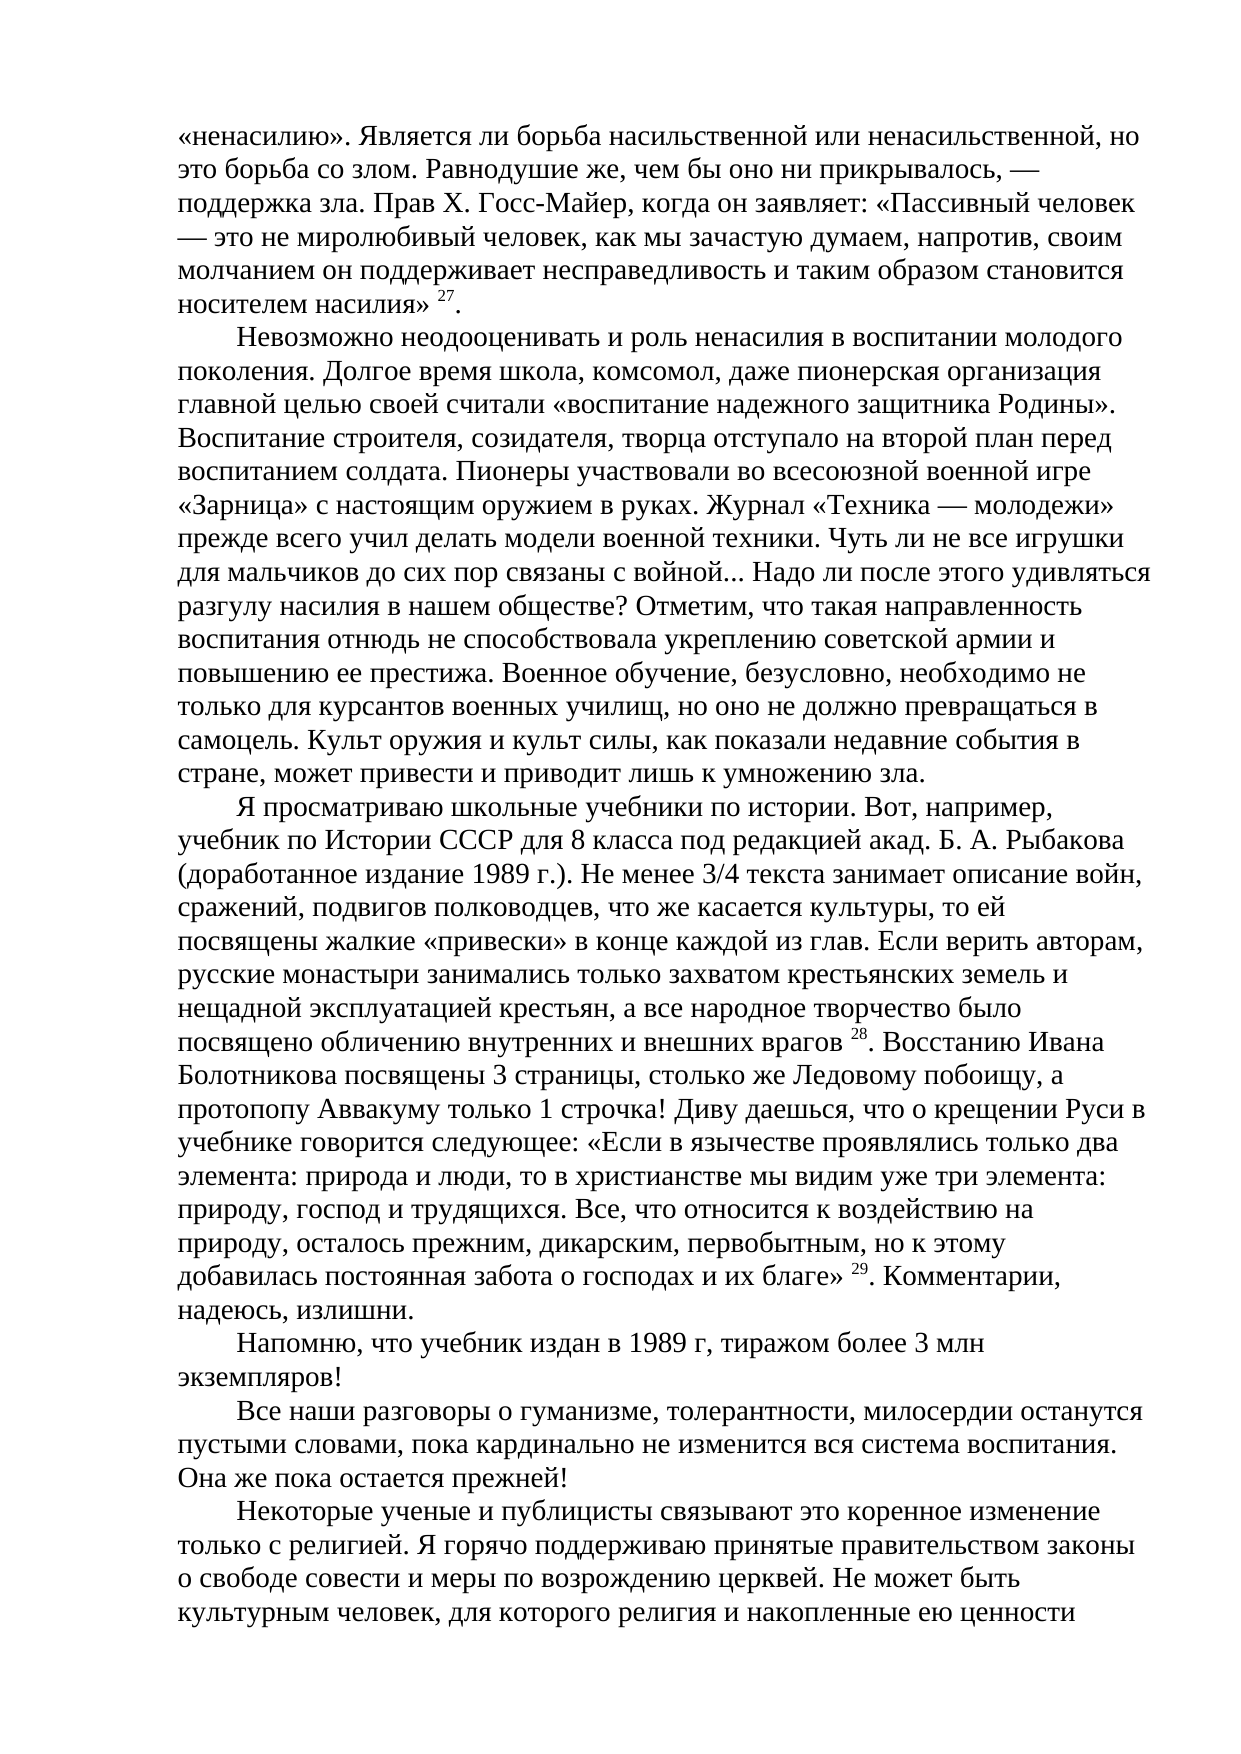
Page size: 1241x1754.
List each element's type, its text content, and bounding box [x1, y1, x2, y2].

text Я просматриваю школьные учебники по истории. Вот, например, учебник по Истории СССР для 8 класса под редакцией акад. Б. А. Рыбакова (доработанное издание 1989 г.). Не менее 3/4 текста занимает описание войн, сражений, подвигов полководцев, что же касается культуры, то ей посвящены жалкие «привески» в конце каждой из глав. Если верить авторам, русские монастыри занимались только захватом крестьянских земель и нещадной эксплуатацией крестьян, а все народное творчество было посвящено обличению внутренних и внешних врагов 28. Восстанию Ивана Болотникова посвящены 3 страницы, столько же Ледовому побоищу, а протопопу Аввакуму только 1 строчка! Диву даешься, что о крещении Руси в учебнике говорится следующее: «Если в язычестве проявлялись только два элемента: природа и люди, то в христианстве мы видим уже три элемента: природу, господ и трудящихся. Все, что относится к воздействию на природу, осталось прежним, дикарским, первобытным, но к этому добавилась постоянная забота о господах и их благе» 29. Комментарии, надеюсь, излишни. [177, 789, 1152, 1326]
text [177, 118, 1152, 319]
text Невозможно неодооценивать и роль ненасилия в воспитании молодого поколения. Долгое время школа, комсомол, даже пионерская организация главной целью своей считали «воспитание надежного защитника Родины». Воспитание строителя, созидателя, творца отступало на второй план перед воспитанием солдата. Пионеры участвовали во всесоюзной военной игре «Зарница» с настоящим оружием в руках. Журнал «Техника — молодежи» прежде всего учил делать модели военной техники. Чуть ли не все игрушки для мальчиков до сих пор связаны с войной... Надо ли после этого удивляться разгулу насилия в нашем обществе? Отметим, что такая направленность воспитания отнюдь не способствовала укреплению советской армии и повышению ее престижа. Военное обучение, безусловно, необходимо не только для курсантов военных училищ, но оно не должно превращаться в самоцель. Культ оружия и культ силы, как показали недавние события в стране, может привести и приводит лишь к умножению зла. [177, 319, 1152, 789]
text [177, 1493, 1152, 1627]
text Напомню, что учебник издан в 1989 г, тиражом более 3 млн экземпляров! [177, 1326, 1152, 1393]
text Все наши разговоры о гуманизме, толерантности, милосердии останутся пустыми словами, пока кардинально не изменится вся система воспитания. Она же пока остается прежней! [177, 1393, 1152, 1493]
